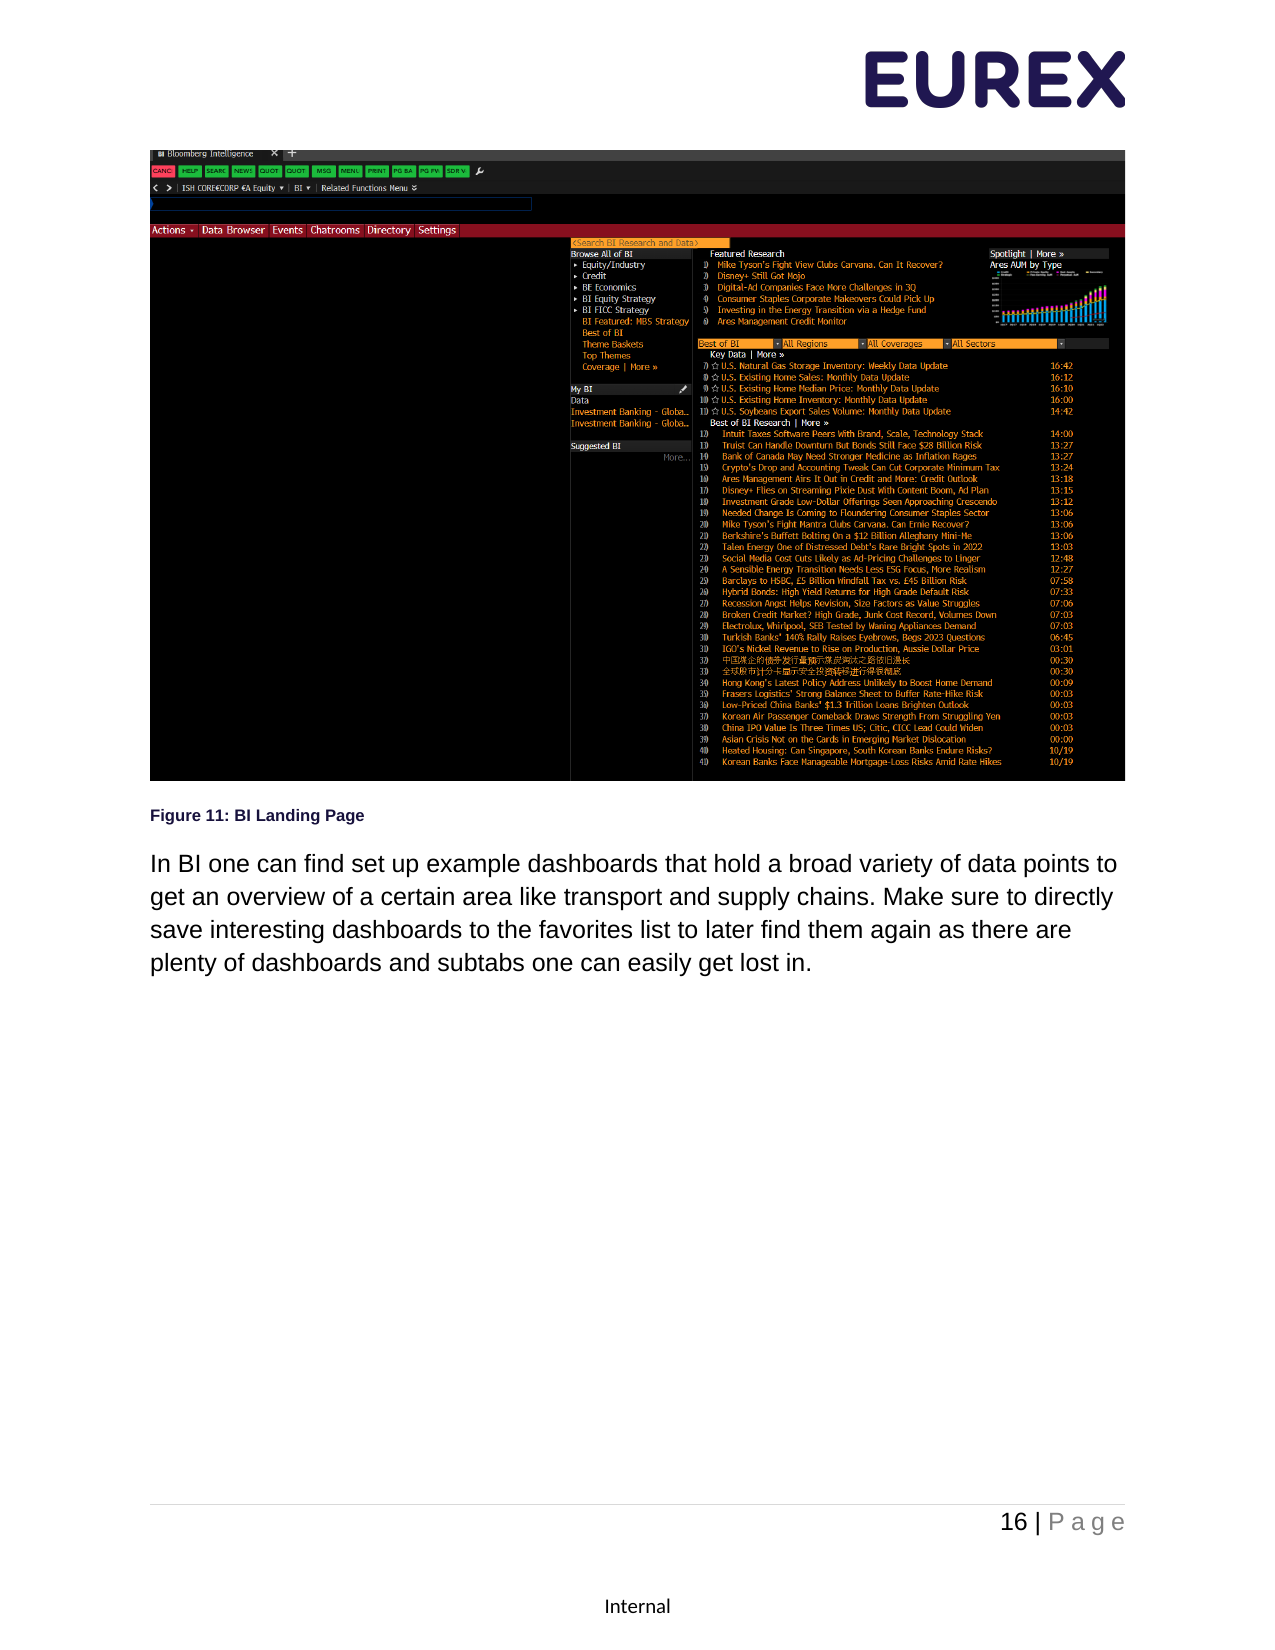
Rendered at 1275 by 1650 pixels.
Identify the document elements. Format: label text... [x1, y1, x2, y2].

text In BI one can find set up example dashboards that hold a broad variety of data points to get an overview of a certain area like transport and supply chains. Make sure to directly save interesting dashboards to the favorites list to later find them again as there are plenty of dashboards and subtabs one can easily get lost in. [150, 849, 1125, 977]
text Figure 11: BI Landing Page [150, 806, 1125, 825]
picture [150, 150, 1125, 781]
picture [865, 51, 1125, 108]
